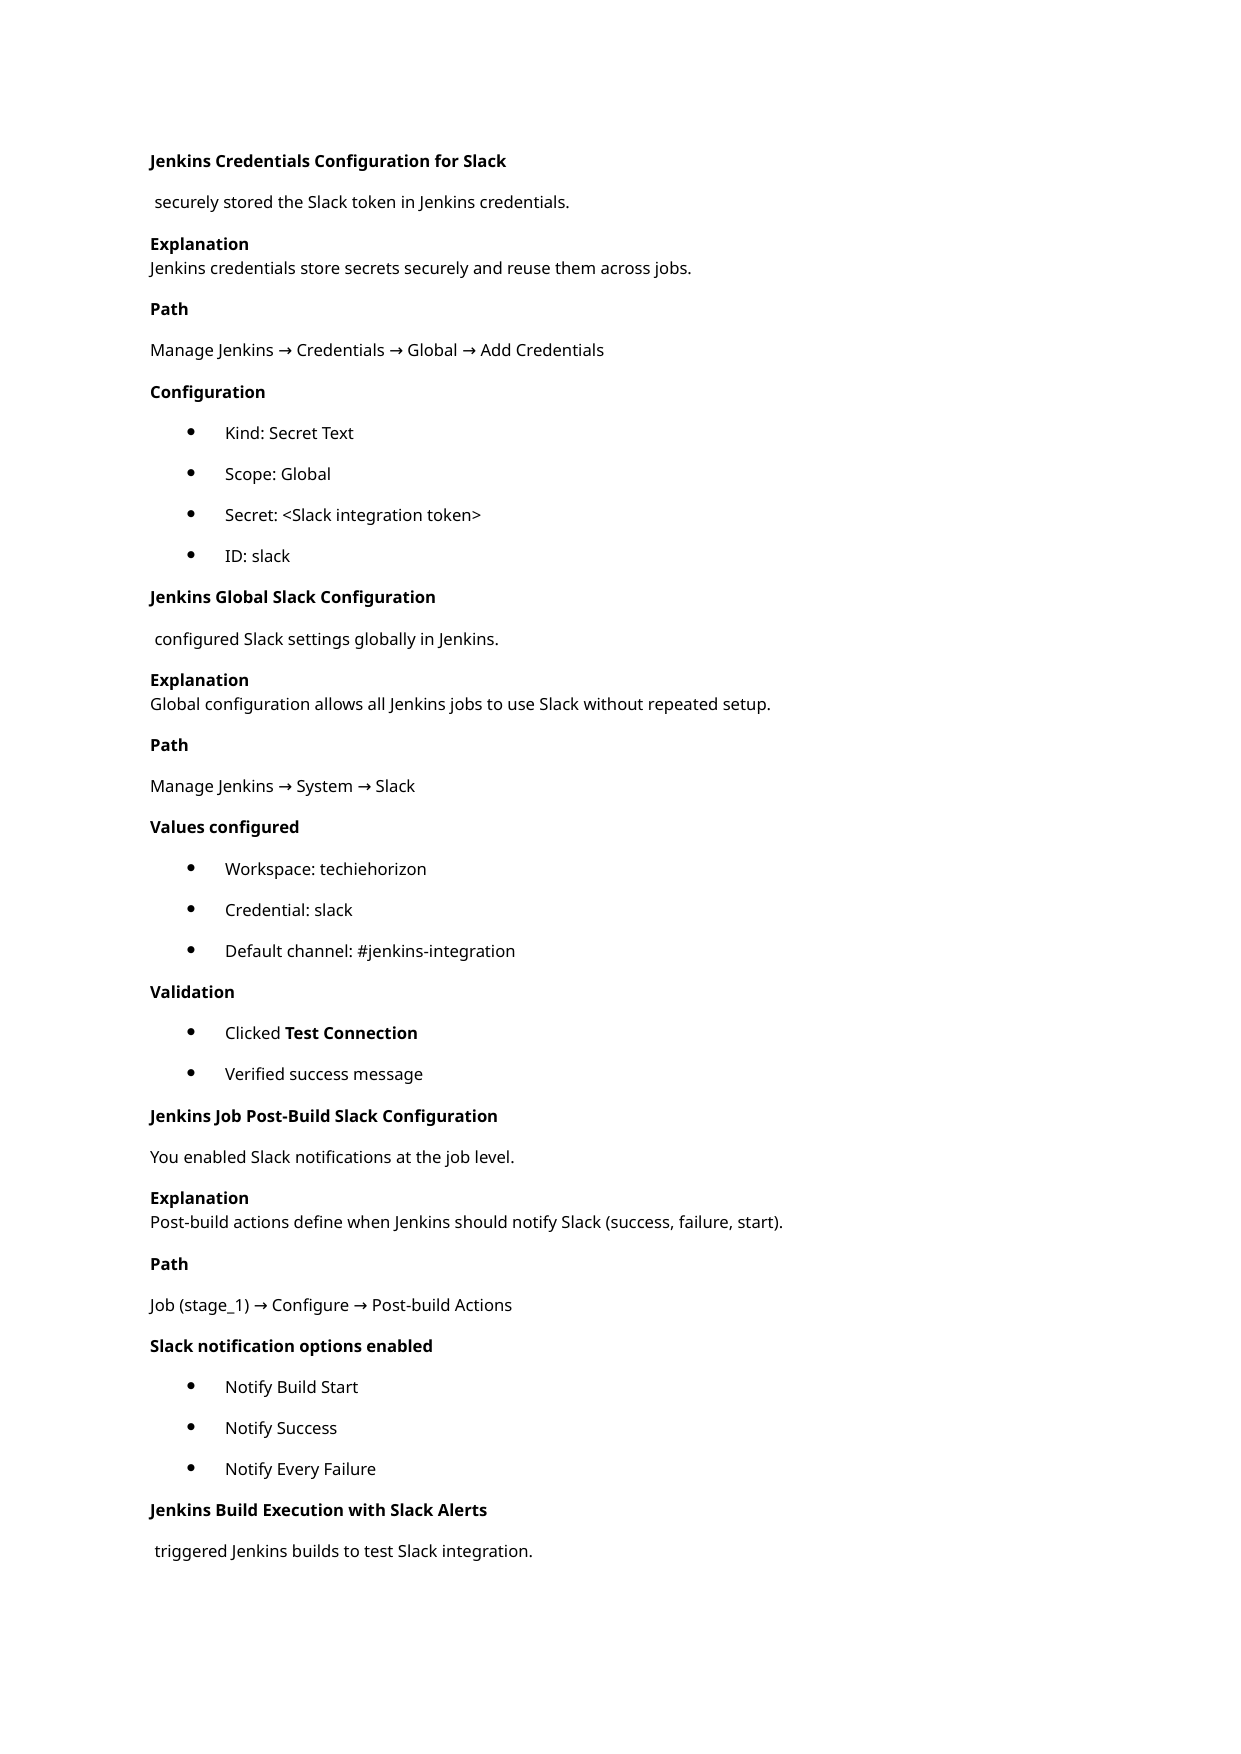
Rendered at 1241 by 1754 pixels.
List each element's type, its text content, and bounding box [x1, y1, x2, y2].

text configured Slack settings globally in Jenkins. [150, 627, 1090, 650]
list Kind: Secret Text [187, 421, 1090, 444]
text Jenkins Credentials Configuration for Slack [150, 150, 1090, 173]
list Default channel: #jenkins-integration [187, 939, 1090, 962]
text Jenkins Global Slack Configuration [150, 586, 1090, 609]
text Jenkins Job Post-Build Slack Configuration [150, 1104, 1090, 1127]
text Job (stage_1) → Configure → Post-build Actions [150, 1293, 1090, 1316]
list Secret: <Slack integration token> [187, 504, 1090, 526]
text Path [150, 1252, 1090, 1275]
list ID: slack [187, 545, 1090, 567]
text Explanation Jenkins credentials store secrets securely and reuse them across jobs. [150, 232, 1090, 279]
text Manage Jenkins → Credentials → Global → Add Credentials [150, 339, 1090, 362]
text Explanation Post-build actions define when Jenkins should notify Slack (success, failure, start). [150, 1186, 1090, 1234]
list Workspace: techiehorizon [187, 857, 1090, 880]
text triggered Jenkins builds to test Slack integration. [150, 1540, 1090, 1563]
list Verified success message [187, 1063, 1090, 1086]
list Notify Success [187, 1417, 1090, 1439]
list Scope: Global [187, 462, 1090, 485]
text Values configured [150, 816, 1090, 839]
text securely stored the Slack token in Jenkins credentials. [150, 191, 1090, 214]
list Notify Every Failure [187, 1458, 1090, 1481]
text Path [150, 298, 1090, 321]
text Validation [150, 981, 1090, 1003]
list Clicked Test Connection [187, 1022, 1090, 1044]
text Explanation Global configuration allows all Jenkins jobs to use Slack without repeated setup. [150, 668, 1090, 715]
text Slack notification options enabled [150, 1334, 1090, 1357]
text Manage Jenkins → System → Slack [150, 775, 1090, 798]
text Jenkins Build Execution with Slack Alerts [150, 1499, 1090, 1522]
text You enabled Slack notifications at the job level. [150, 1145, 1090, 1168]
list Credential: slack [187, 898, 1090, 921]
text Path [150, 734, 1090, 757]
text Configuration [150, 380, 1090, 403]
list Notify Build Start [187, 1376, 1090, 1398]
